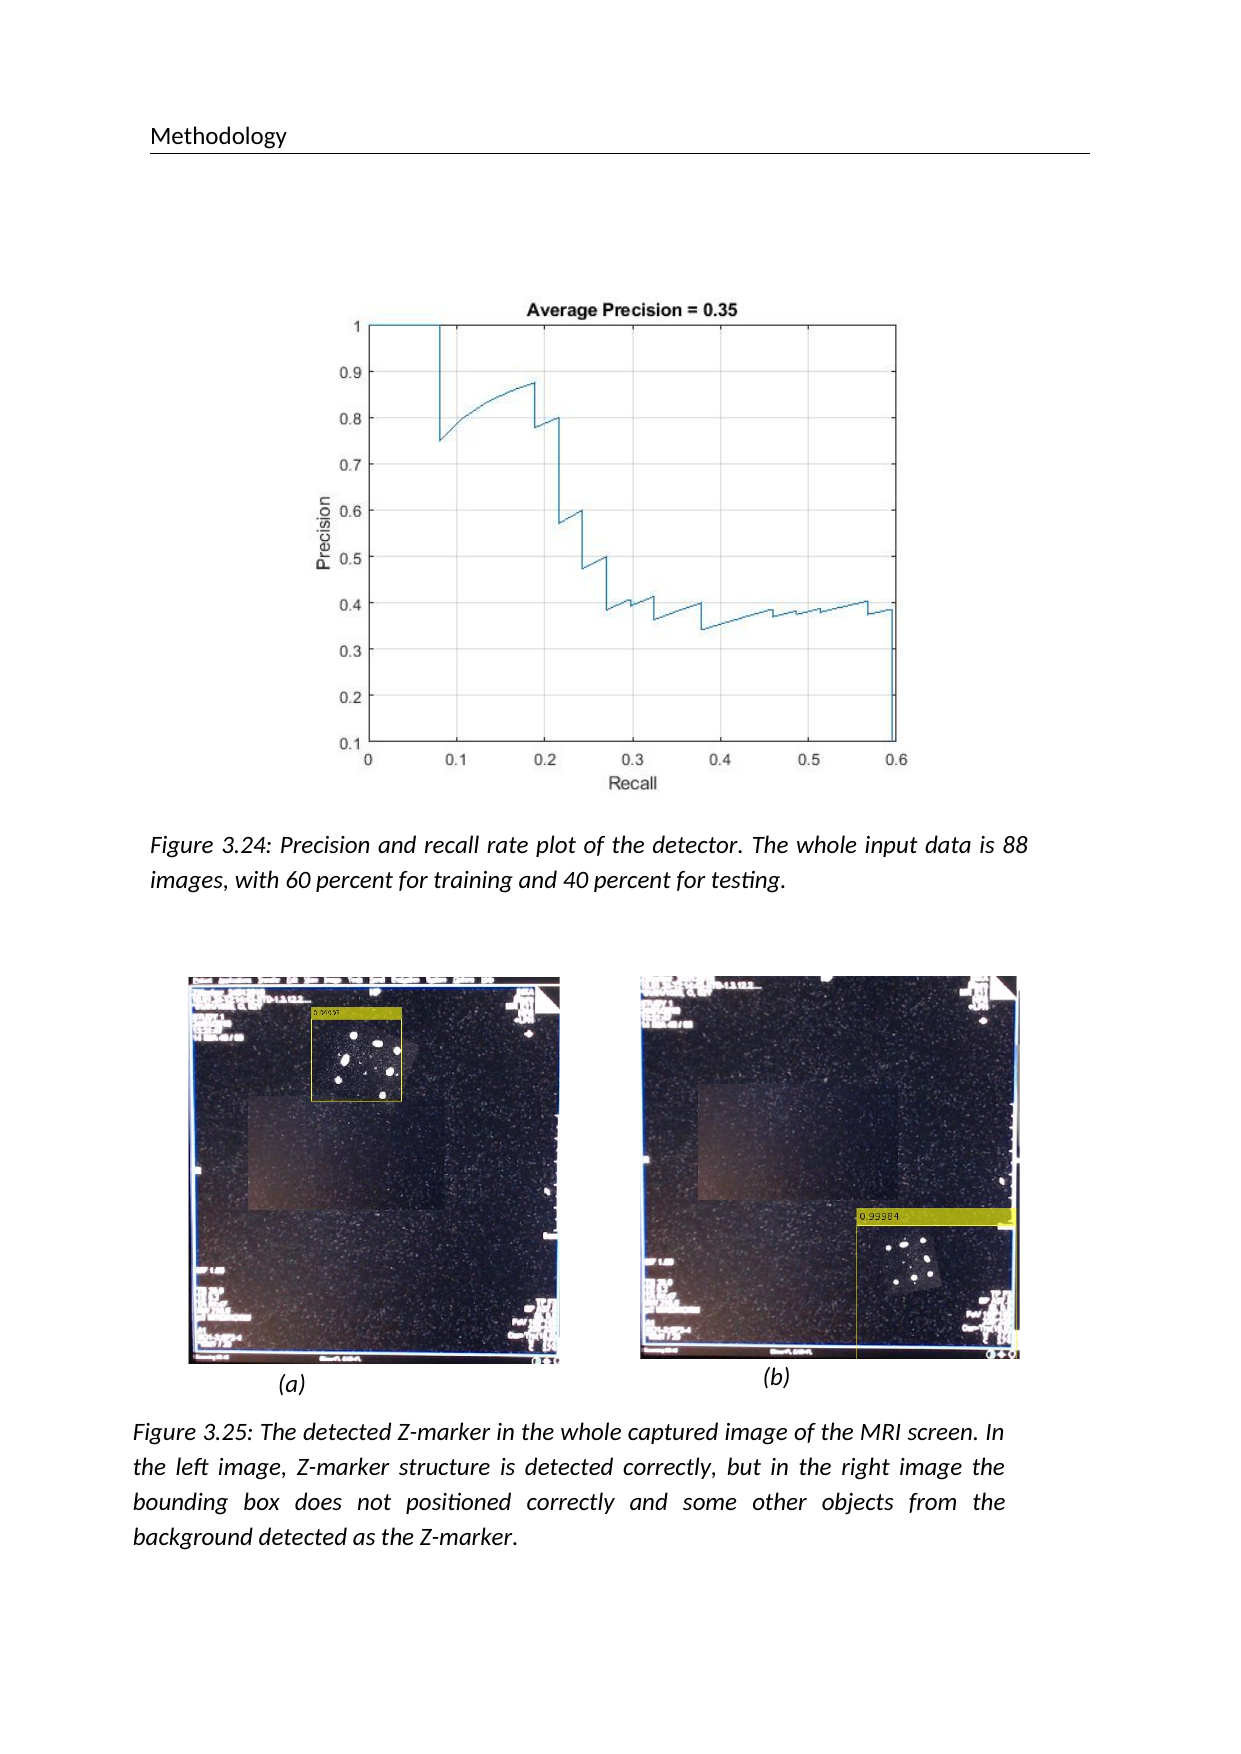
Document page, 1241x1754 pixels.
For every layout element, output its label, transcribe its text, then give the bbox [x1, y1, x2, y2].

picture [640, 976, 1020, 1359]
picture [186, 976, 560, 1364]
picture [280, 287, 961, 798]
